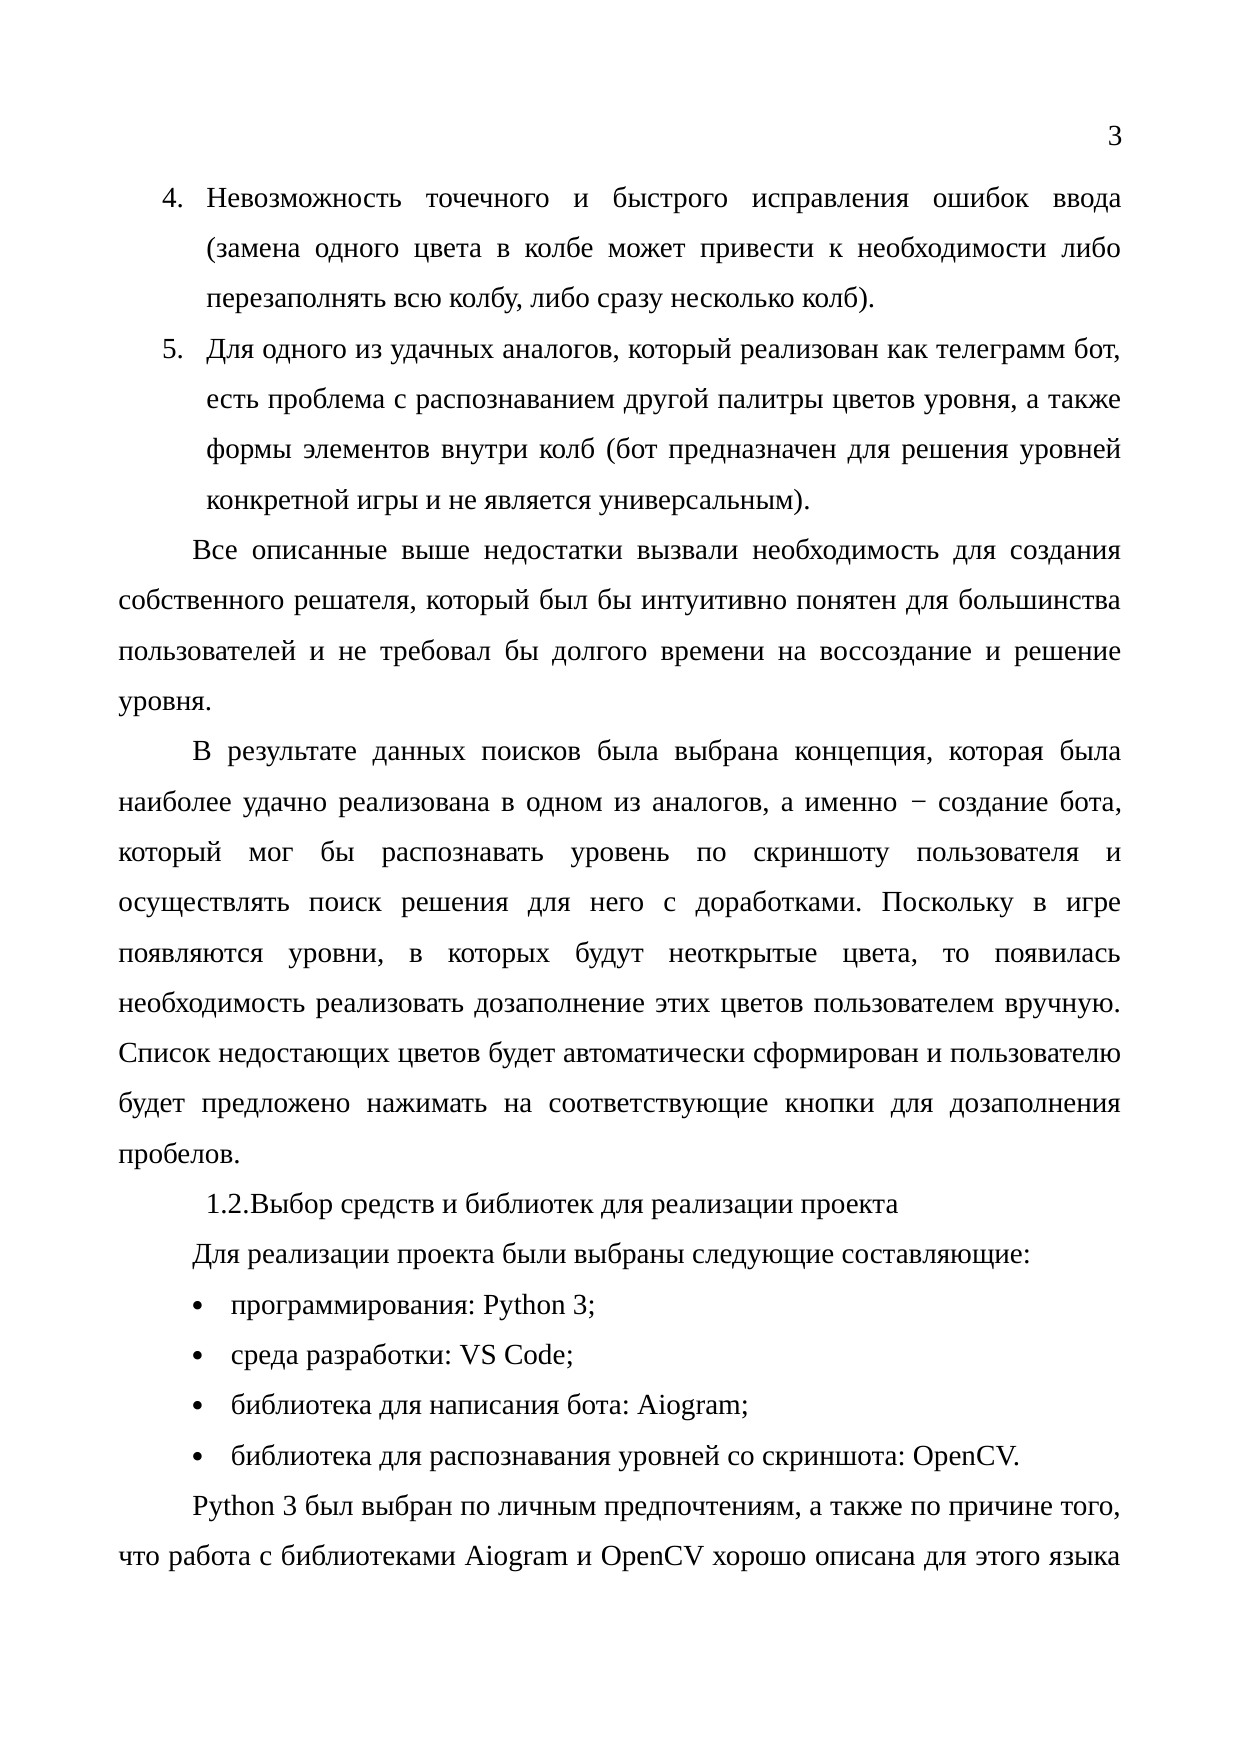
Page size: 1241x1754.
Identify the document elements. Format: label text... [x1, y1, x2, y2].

list Выбор средств и библиотек для реализации проекта [206, 1186, 1122, 1220]
text Все описанные выше недостатки вызвали необходимость для создания собственного решателя, который был бы интуитивно понятен для большинства пользователей и не требовал бы долгого времени на воссоздание и решение уровня. [118, 532, 1122, 717]
text В результате данных поисков была выбрана концепция, которая была наиболее удачно реализована в одном из аналогов, а именно − создание бота, который мог бы распознавать уровень по скриншоту пользователя и осуществлять поиск решения для него с доработками. Поскольку в игре появляются уровни, в которых будут неоткрытые цвета, то появилась необходимость реализовать дозаполнение этих цветов пользователем вручную. Список недостающих цветов будет автоматически сформирован и пользователю будет предложено нажимать на соответствующие кнопки для дозаполнения пробелов. [118, 733, 1122, 1169]
text Для реализации проекта были выбраны следующие составляющие: [118, 1237, 1122, 1270]
list программирования: Python 3; [193, 1287, 1122, 1320]
list Невозможность точечного и быстрого исправления ошибок ввода (замена одного цвета в колбе может привести к необходимости либо перезаполнять всю колбу, либо сразу несколько колб). [162, 180, 1122, 314]
list среда разработки: VS Code; [193, 1337, 1122, 1371]
list библиотека для распознавания уровней со скриншота: OpenCV. [193, 1438, 1122, 1471]
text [118, 1488, 1122, 1572]
list библиотека для написания бота: Aiogram; [193, 1387, 1122, 1421]
list Для одного из удачных аналогов, который реализован как телеграмм бот, есть проблема с распознаванием другой палитры цветов уровня, а также формы элементов внутри колб (бот предназначен для решения уровней конкретной игры и не является универсальным). [162, 331, 1122, 515]
